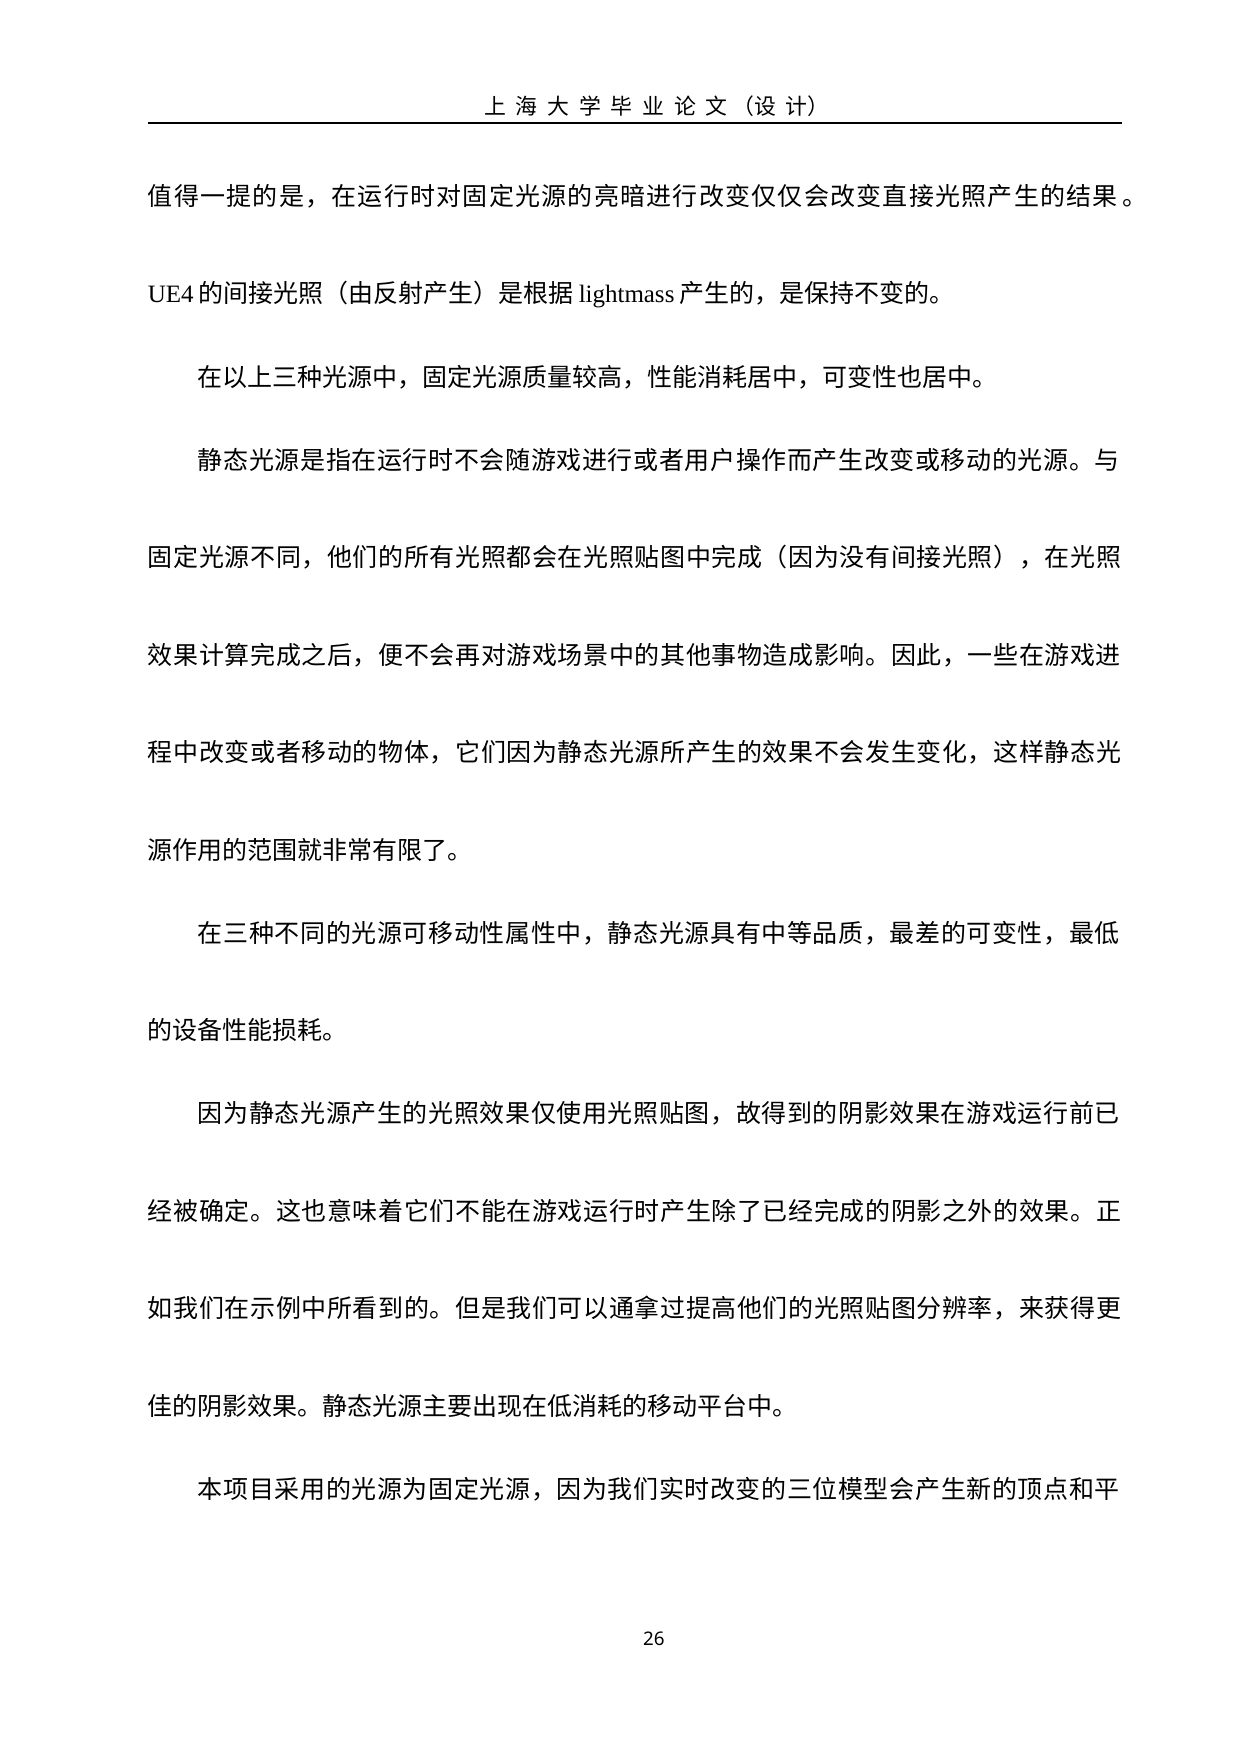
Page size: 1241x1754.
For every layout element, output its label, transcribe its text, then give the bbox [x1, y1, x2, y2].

text 因为静态光源产生的光照效果仅使用光照贴图，故得到的阴影效果在游戏运行前已经被确定。这也意味着它们不能在游戏运行时产生除了已经完成的阴影之外的效果。正如我们在示例中所看到的。但是我们可以通拿过提高他们的光照贴图分辨率，来获得更佳的阴影效果。静态光源主要出现在低消耗的移动平台中。 [148, 1079, 1122, 1437]
text 在以上三种光源中，固定光源质量较高，性能消耗居中，可变性也居中。 [148, 343, 1122, 408]
text 静态光源是指在运行时不会随游戏进行或者用户操作而产生改变或移动的光源。与固定光源不同，他们的所有光照都会在光照贴图中完成（因为没有间接光照），在光照效果计算完成之后，便不会再对游戏场景中的其他事物造成影响。因此，一些在游戏进程中改变或者移动的物体，它们因为静态光源所产生的效果不会发生变化，这样静态光源作用的范围就非常有限了。 [148, 426, 1122, 881]
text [148, 1455, 1122, 1520]
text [148, 162, 1122, 324]
text 在三种不同的光源可移动性属性中，静态光源具有中等品质，最差的可变性，最低的设备性能损耗。 [148, 899, 1122, 1061]
